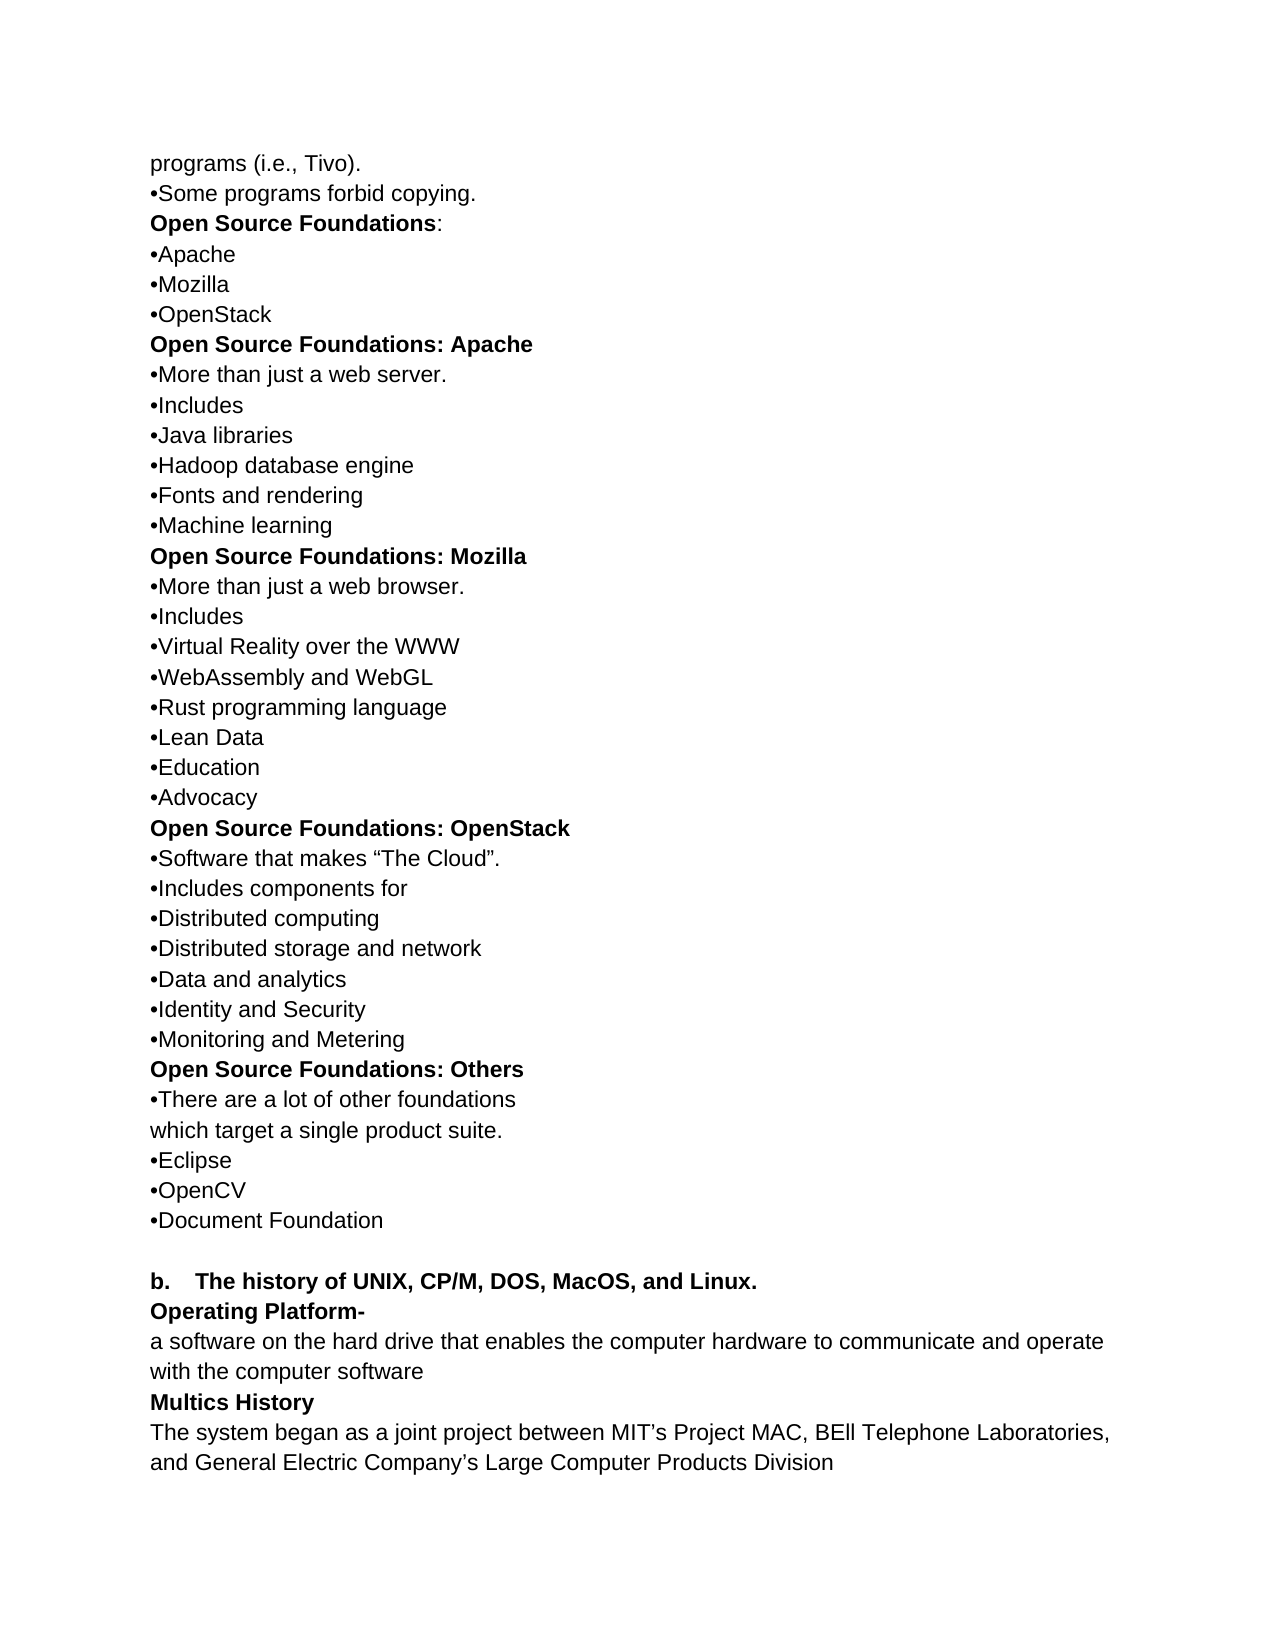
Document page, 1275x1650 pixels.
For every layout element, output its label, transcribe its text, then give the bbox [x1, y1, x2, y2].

text •OpenStack [150, 301, 1125, 327]
text a software on the hard drive that enables the computer hardware to communicate and operate with the computer software [150, 1328, 1125, 1385]
text •Includes components for [150, 875, 1125, 901]
text Multics History [150, 1388, 1125, 1415]
text b. The history of UNIX, CP/M, DOS, MacOS, and Linux. [150, 1268, 1125, 1294]
text •Mozilla [150, 271, 1125, 297]
text •Fonts and rendering [150, 482, 1125, 509]
text Open Source Foundations: [150, 210, 1125, 237]
text •Virtual Reality over the WWW [150, 633, 1125, 660]
text Open Source Foundations: Others [150, 1056, 1125, 1083]
text •Education [150, 754, 1125, 781]
text •Lean Data [150, 724, 1125, 750]
text The system began as a joint project between MIT’s Project MAC, BEll Telephone Laboratories, and General Electric Company’s Large Computer Products Division [150, 1419, 1125, 1475]
text •Monitoring and Metering [150, 1026, 1125, 1052]
text Open Source Foundations: Apache [150, 331, 1125, 358]
text •Software that makes “The Cloud”. [150, 845, 1125, 871]
text •OpenCV [150, 1177, 1125, 1203]
text •There are a lot of other foundations [150, 1086, 1125, 1113]
text •More than just a web server. [150, 361, 1125, 388]
text •Java libraries [150, 422, 1125, 448]
text •Data and analytics [150, 966, 1125, 992]
text •Eclipse [150, 1147, 1125, 1173]
text •Identity and Security [150, 996, 1125, 1022]
text •Includes [150, 603, 1125, 629]
text •WebAssembly and WebGL [150, 663, 1125, 690]
text •Some programs forbid copying. [150, 180, 1125, 207]
text Operating Platform- [150, 1298, 1125, 1324]
text programs (i.e., Tivo). [150, 150, 1125, 176]
text which target a single product suite. [150, 1117, 1125, 1143]
text •Distributed computing [150, 905, 1125, 932]
text •Apache [150, 241, 1125, 267]
text •Distributed storage and network [150, 935, 1125, 962]
text •Advocacy [150, 784, 1125, 811]
text •Includes [150, 392, 1125, 418]
text •Document Foundation [150, 1207, 1125, 1234]
text Open Source Foundations: Mozilla [150, 543, 1125, 569]
text Open Source Foundations: OpenStack [150, 814, 1125, 841]
text •Rust programming language [150, 694, 1125, 720]
text •Hadoop database engine [150, 452, 1125, 478]
text •Machine learning [150, 512, 1125, 539]
text •More than just a web browser. [150, 573, 1125, 599]
